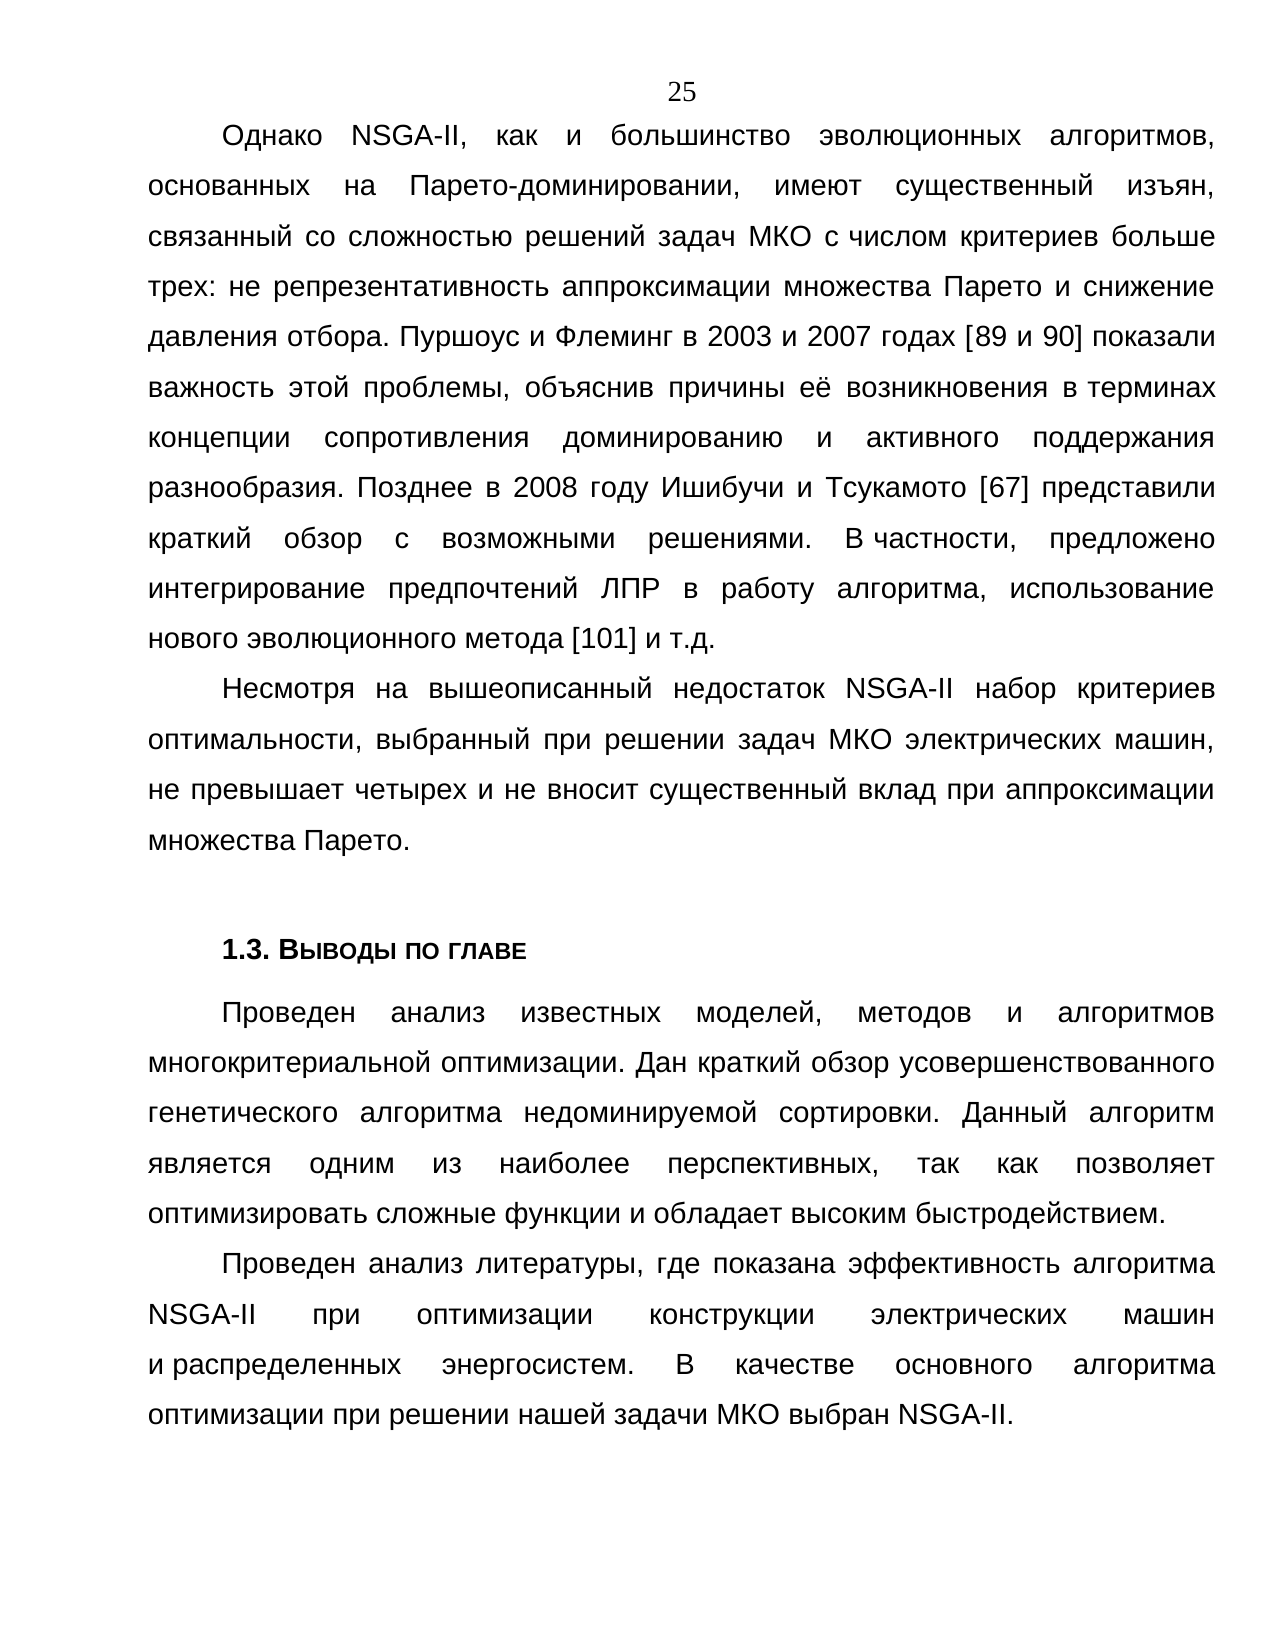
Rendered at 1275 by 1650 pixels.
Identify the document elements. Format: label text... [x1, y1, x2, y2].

text Несмотря на вышеописанный недостаток NSGA-II набор критериев оптимальности, выбранный при решении задач МКО электрических машин, не превышает четырех и не вносит существенный вклад при аппроксимации множества Парето. [148, 672, 1216, 856]
text Проведен анализ литературы, где показана эффективность алгоритма NSGA-II при оптимизации конструкции электрических машин и распределенных энергосистем. В качестве основного алгоритма оптимизации при решении нашей задачи МКО выбран NSGA-II. [148, 1246, 1216, 1431]
text Однако NSGA-II, как и большинство эволюционных алгоритмов, основанных на Парето-доминировании, имеют существенный изъян, связанный со сложностью решений задач МКО с числом критериев больше трех: не репрезентативность аппроксимации множества Парето и снижение давления отбора. Пуршоус и Флеминг в 2003 и 2007 годах [89 и 90] показали важность этой проблемы, объяснив причины её возникновения в терминах концепции сопротивления доминированию и активного поддержания разнообразия. Позднее в 2008 году Ишибучи и Тсукамото [67] представили краткий обзор с возможными решениями. В частности, предложено интегрирование предпочтений ЛПР в работу алгоритма, использование нового эволюционного метода [101] и т.д. [148, 118, 1216, 655]
text Проведен анализ известных моделей, методов и алгоритмов многокритериальной оптимизации. Дан краткий обзор усовершенствованного генетического алгоритма недоминируемой сортировки. Данный алгоритм является одним из наиболее перспективных, так как позволяет оптимизировать сложные функции и обладает высоким быстродействием. [148, 995, 1216, 1230]
subtitle 1.3. Выводы по главе [222, 932, 1093, 966]
